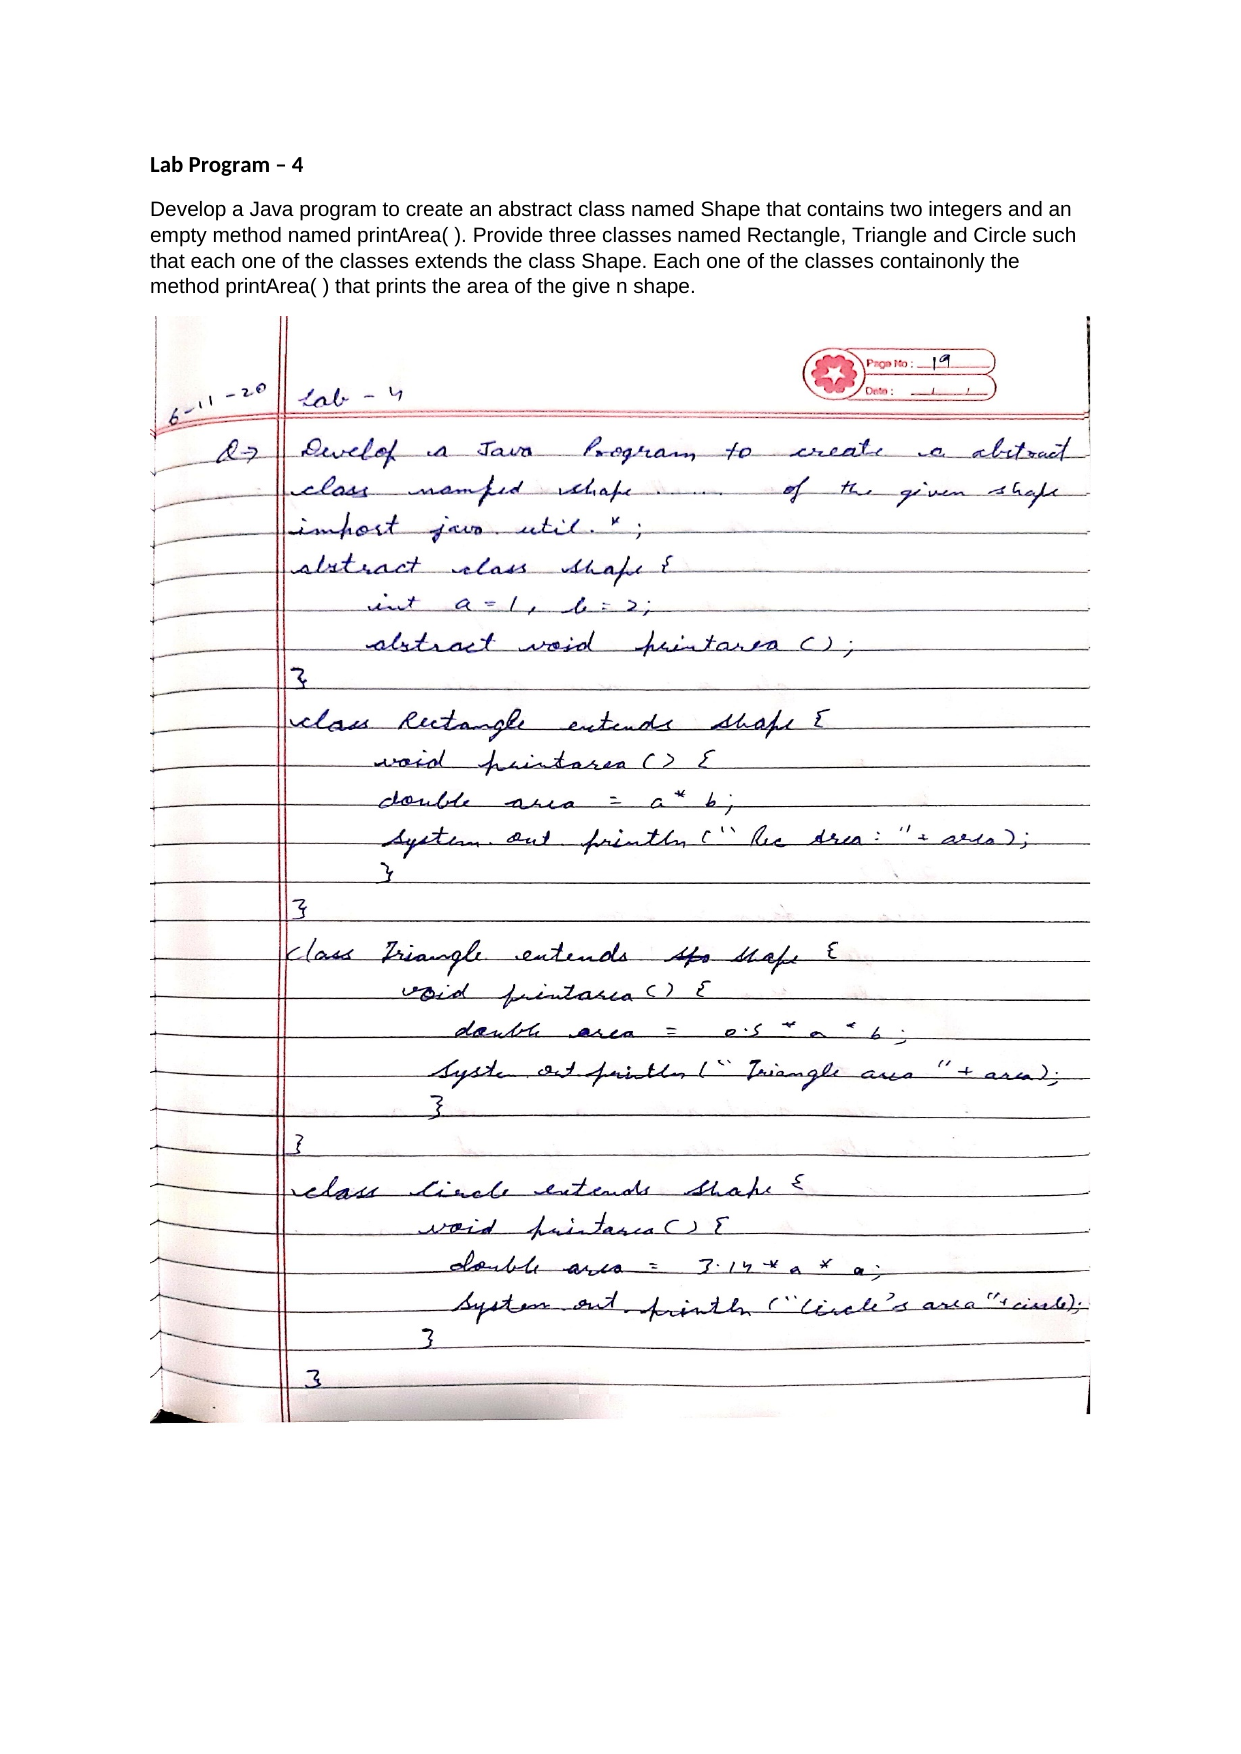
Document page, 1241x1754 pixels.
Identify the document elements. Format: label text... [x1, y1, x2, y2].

text Lab Program – 4 [150, 150, 1090, 178]
picture [150, 316, 1091, 1429]
text Develop a Java program to create an abstract class named Shape that contains two integers and an empty method named printArea( ). Provide three classes named Rectangle, Triangle and Circle such that each one of the classes extends the class Shape. Each one of the classes containonly the method printArea( ) that prints the area of the give n shape. [150, 197, 1090, 298]
